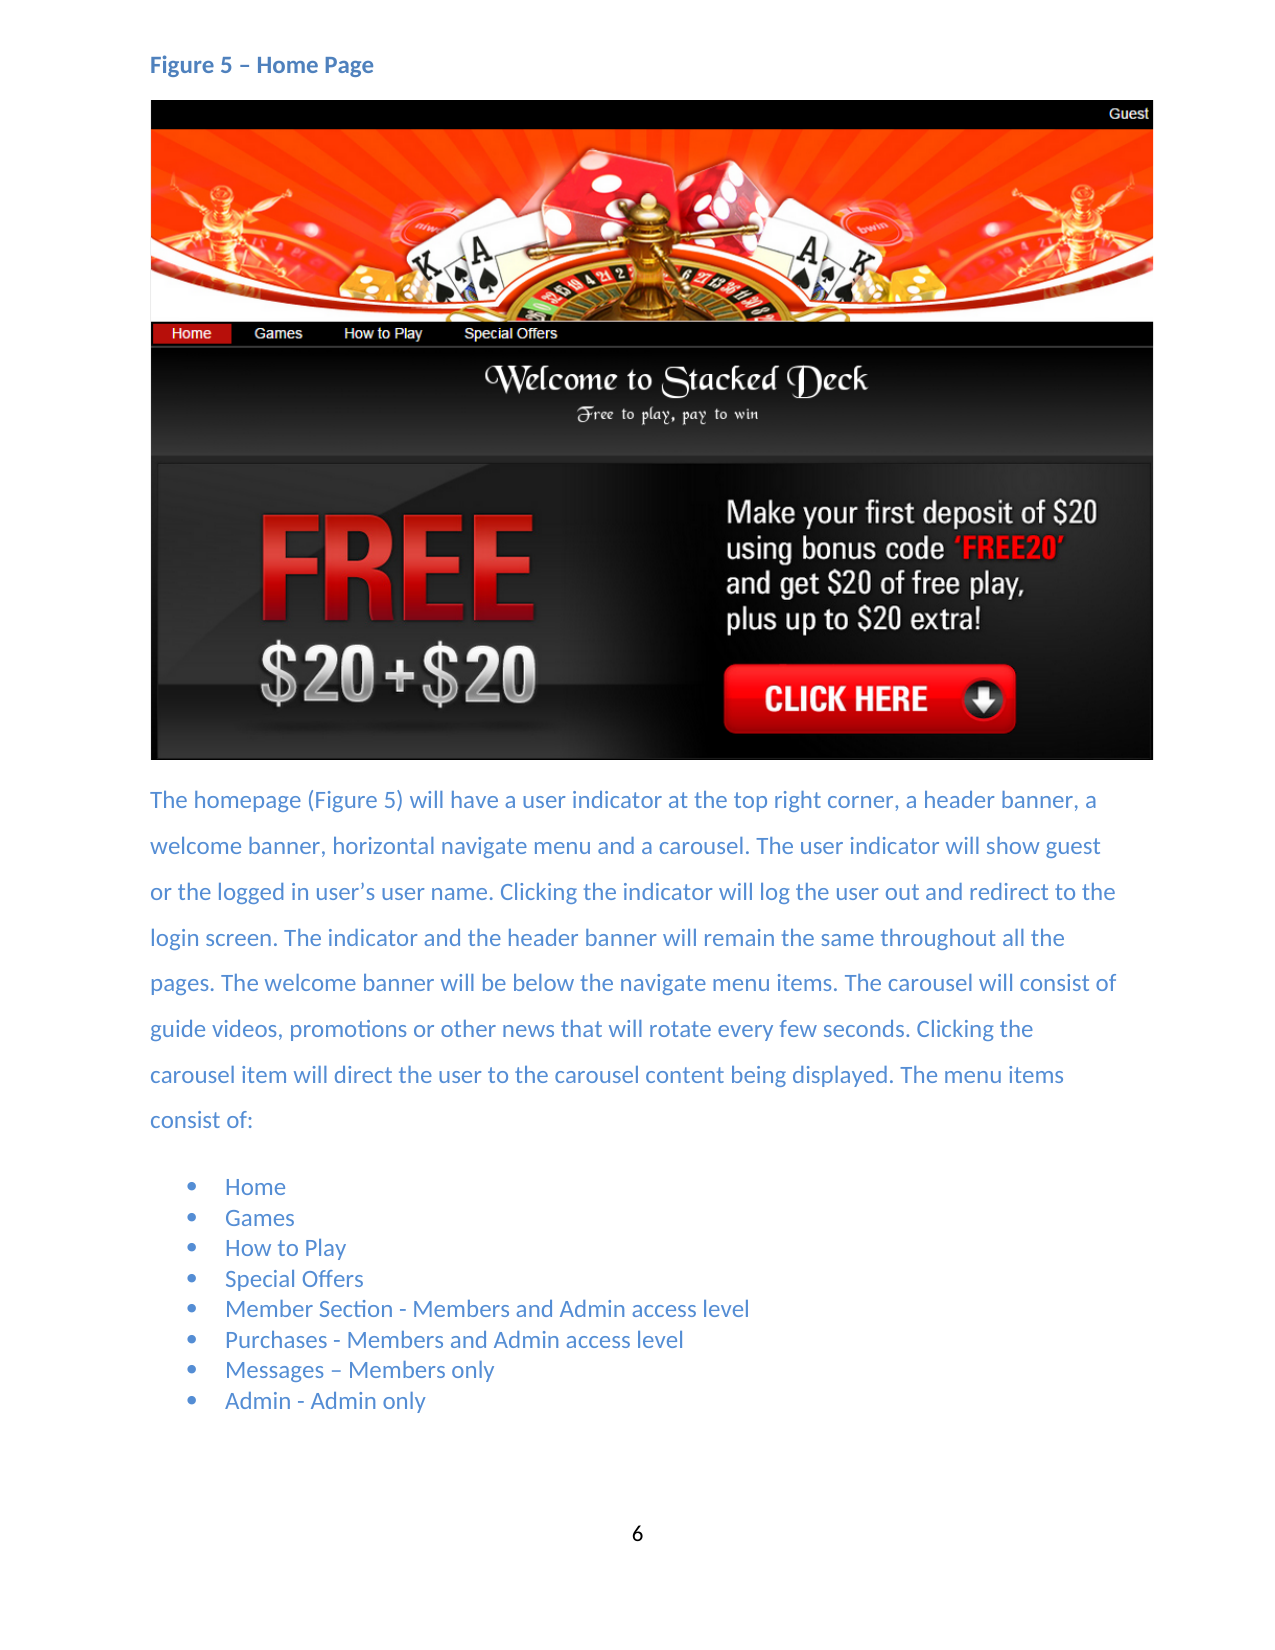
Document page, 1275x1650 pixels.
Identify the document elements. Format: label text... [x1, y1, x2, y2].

list Admin - Admin only [187, 1385, 1125, 1415]
text Figure 5 – Home Page [150, 49, 1125, 80]
list Games [187, 1202, 1125, 1232]
list Member Section - Members and Admin access level [187, 1293, 1125, 1324]
list Special Offers [187, 1263, 1125, 1293]
list Home [187, 1171, 1125, 1202]
text The homepage (Figure 5) will have a user indicator at the top right corner, a header banner, a welcome banner, horizontal navigate menu and a carousel. The user indicator will show guest or the logged in user’s user name. Clicking the indicator will log the user out and redirect to the login screen. The indicator and the header banner will remain the same throughout all the pages. The welcome banner will be below the navigate menu items. The carousel will consist of guide videos, promotions or other news that will rotate every few seconds. Clicking the carousel item will direct the user to the carousel content being displayed. The menu items consist of: [150, 784, 1125, 1135]
list How to Play [187, 1232, 1125, 1263]
list Purchases - Members and Admin access level [187, 1324, 1125, 1354]
list Messages – Members only [187, 1354, 1125, 1385]
picture [150, 100, 1154, 760]
